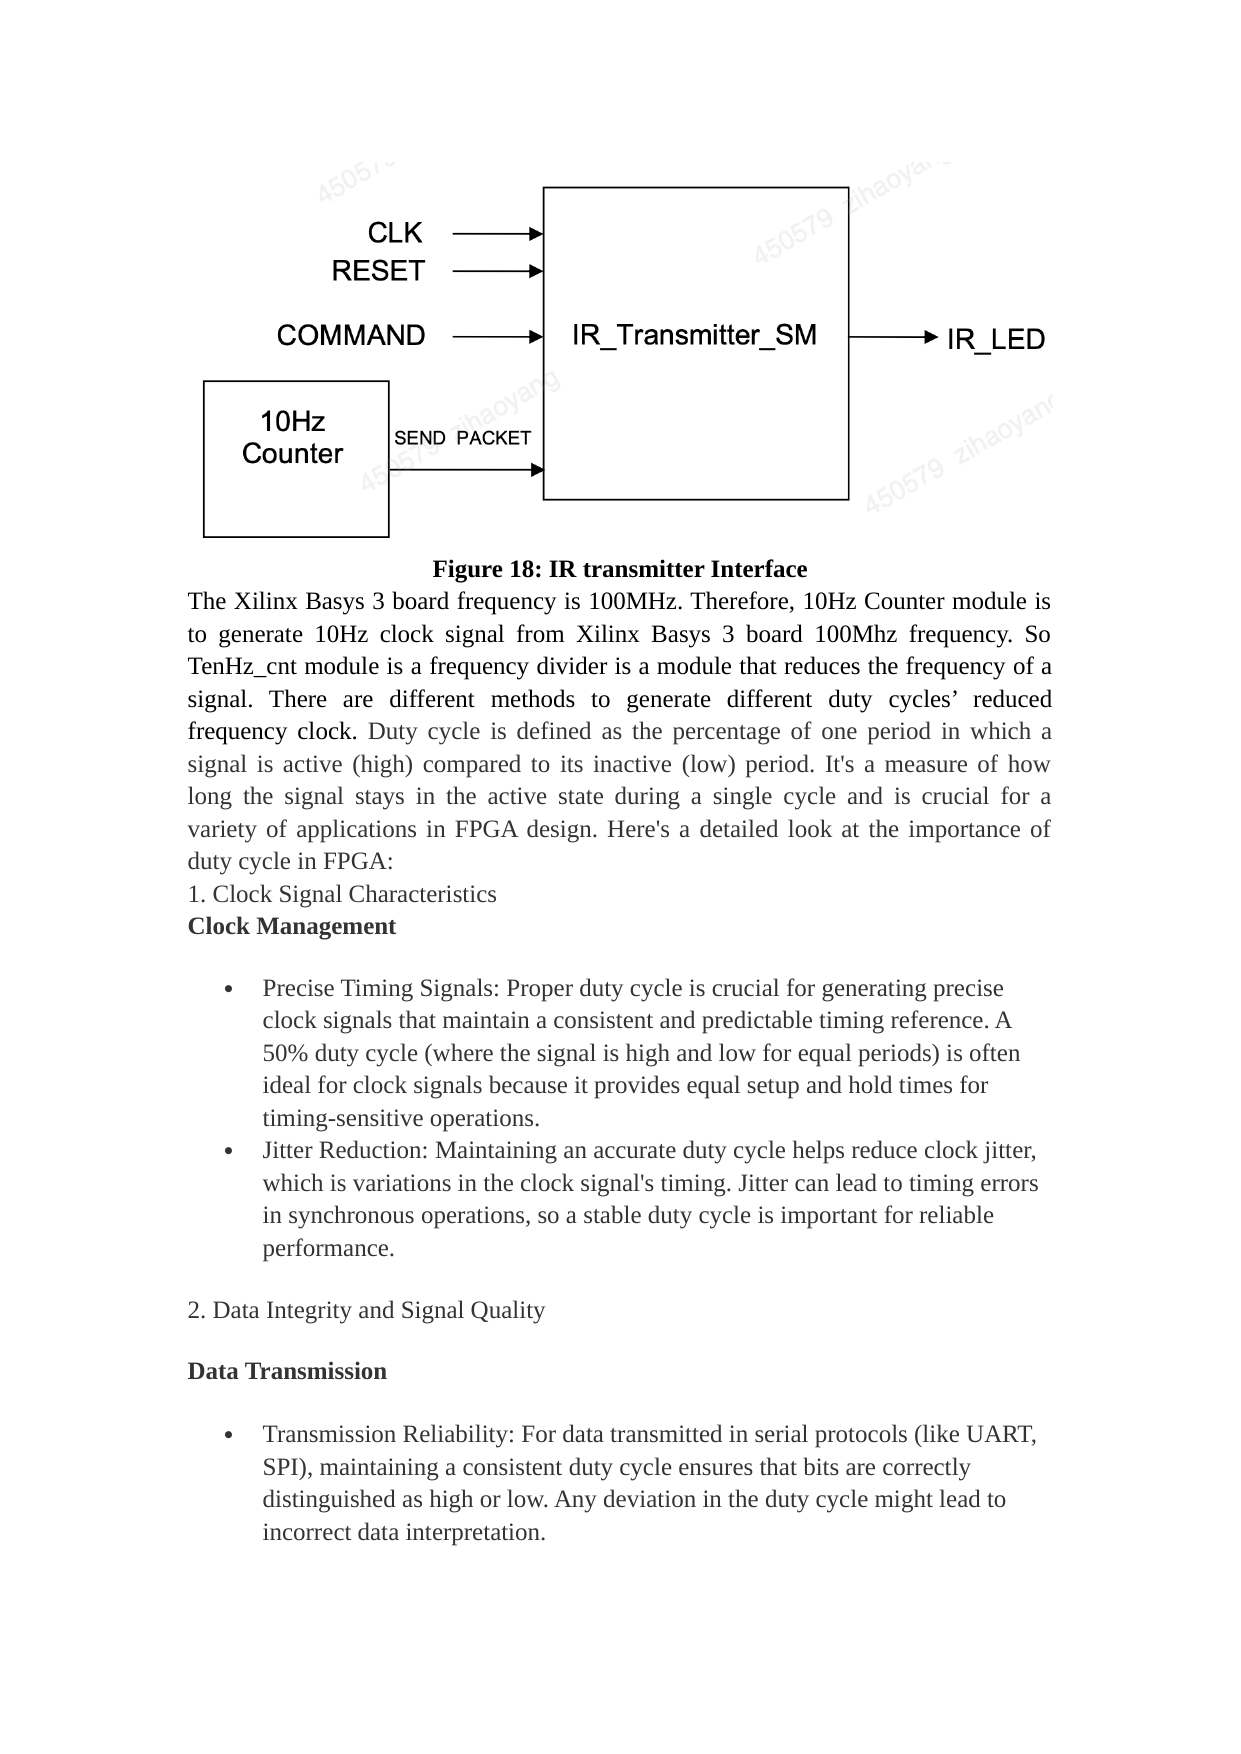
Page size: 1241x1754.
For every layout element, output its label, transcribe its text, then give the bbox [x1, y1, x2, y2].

list Jitter Reduction: Maintaining an accurate duty cycle helps reduce clock jitter, which is variations in the clock signal's timing. Jitter can lead to timing errors in synchronous operations, so a stable duty cycle is important for reliable performance. [225, 1134, 1053, 1264]
text Figure 18: IR transmitter Interface [187, 552, 1053, 584]
text 1. Clock Signal Characteristics [187, 877, 1053, 909]
list Precise Timing Signals: Proper duty cycle is crucial for generating precise clock signals that maintain a consistent and predictable timing reference. A 50% duty cycle (where the signal is high and low for equal periods) is often ideal for clock signals because it provides equal setup and hold times for timing-sensitive operations. [225, 971, 1053, 1134]
text Clock Management [187, 909, 1053, 942]
text The Xilinx Basys 3 board frequency is 100MHz. Therefore, 10Hz Counter module is to generate 10Hz clock signal from Xilinx Basys 3 board 100Mhz frequency. So TenHz_cnt module is a frequency divider is a module that reduces the frequency of a signal. There are different methods to generate different duty cycles’ reduced frequency clock. Duty cycle is defined as the percentage of one period in which a signal is active (high) compared to its inactive (low) period. It's a measure of how long the signal stays in the active state during a single cycle and is crucial for a variety of applications in FPGA design. Here's a detailed look at the importance of duty cycle in FPGA: [187, 584, 1053, 877]
list Transmission Reliability: For data transmitted in serial protocols (like UART, SPI), maintaining a consistent duty cycle ensures that bits are correctly distinguished as high or low. Any deviation in the duty cycle might lead to incorrect data interpretation. [225, 1417, 1053, 1547]
picture [187, 162, 1053, 549]
subtitle Data Transmission [187, 1354, 1053, 1387]
text 2. Data Integrity and Signal Quality [187, 1293, 1053, 1325]
